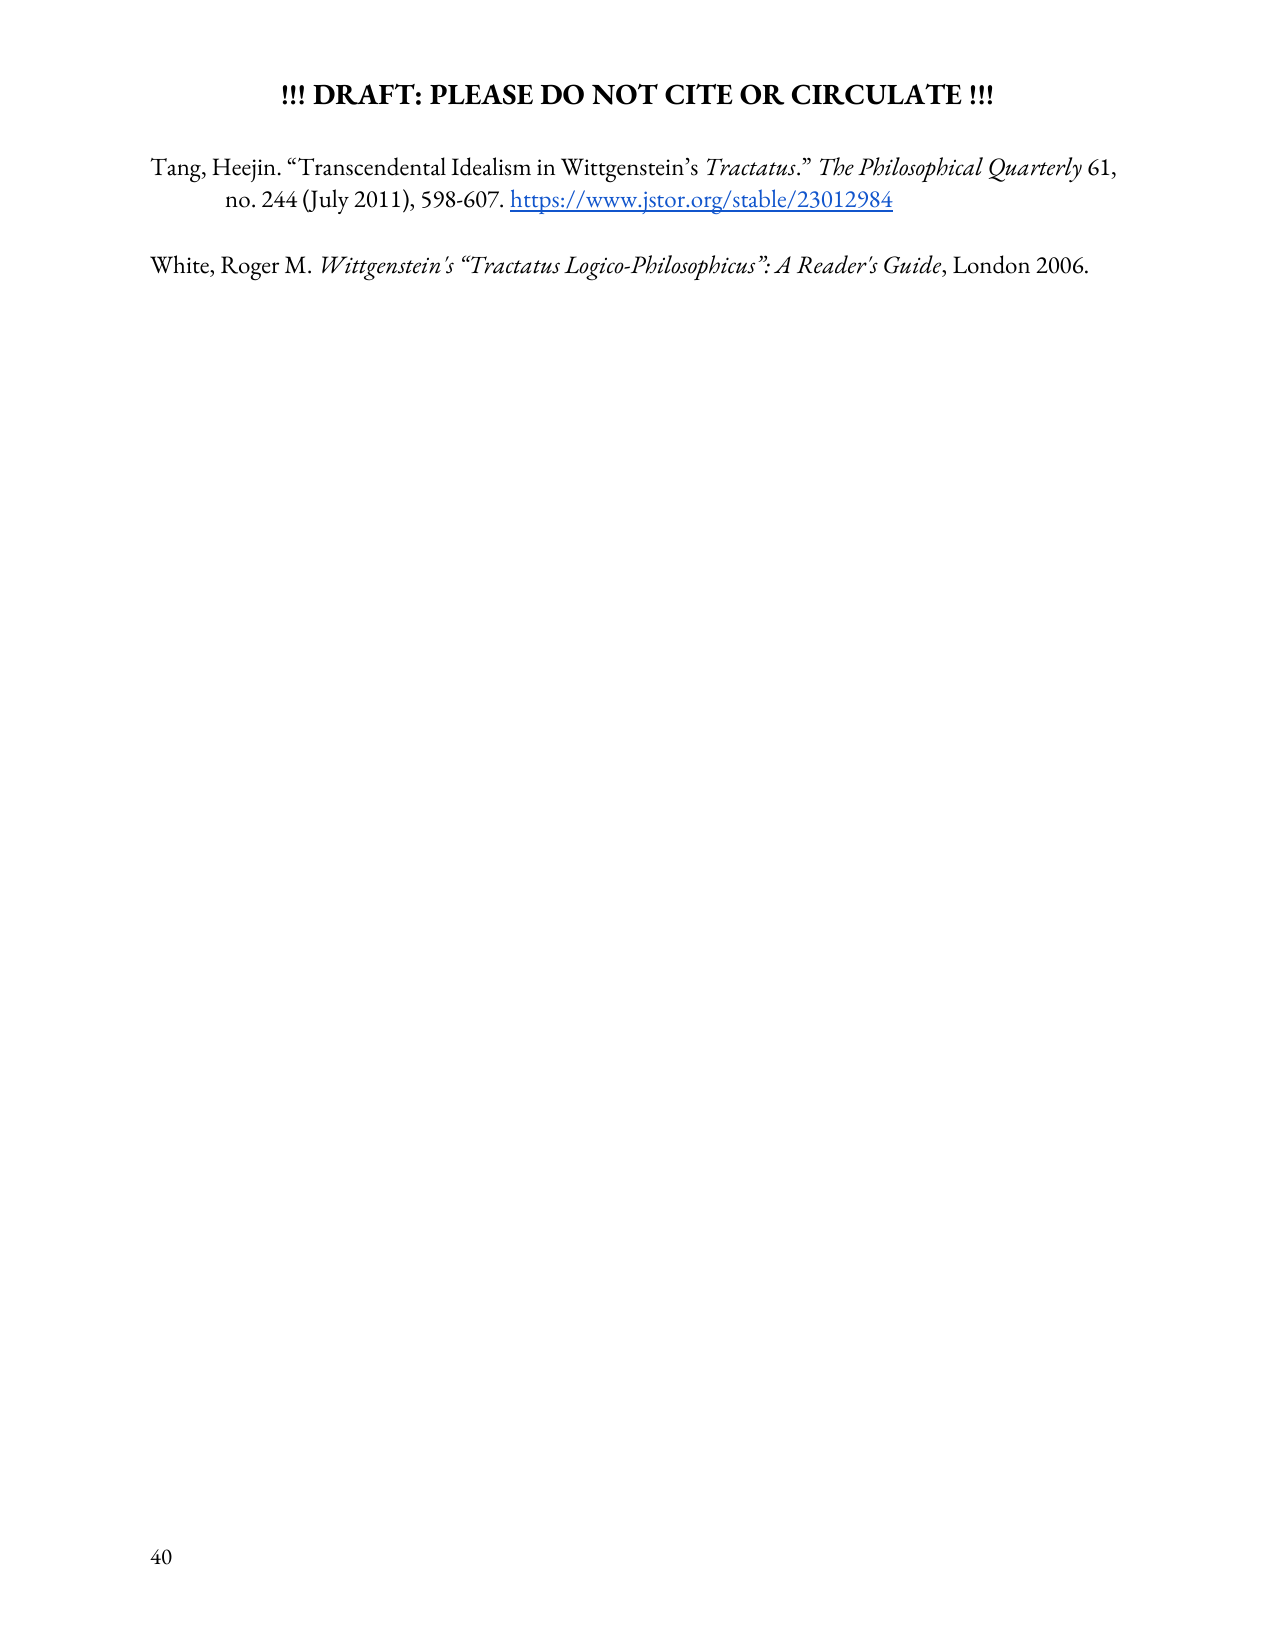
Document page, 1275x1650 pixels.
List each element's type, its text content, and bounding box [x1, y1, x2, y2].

text White, Roger M. Wittgenstein's “Tractatus Logico-Philosophicus”: A Reader's Guide, London 2006. [150, 248, 1125, 280]
text no. 244 (July 2011), 598-607. https://www.jstor.org/stable/23012984 [150, 183, 1125, 215]
text Tang, Heejin. “Transcendental Idealism in Wittgenstein’s Tractatus.” The Philosophical Quarterly 61, [150, 150, 1125, 183]
